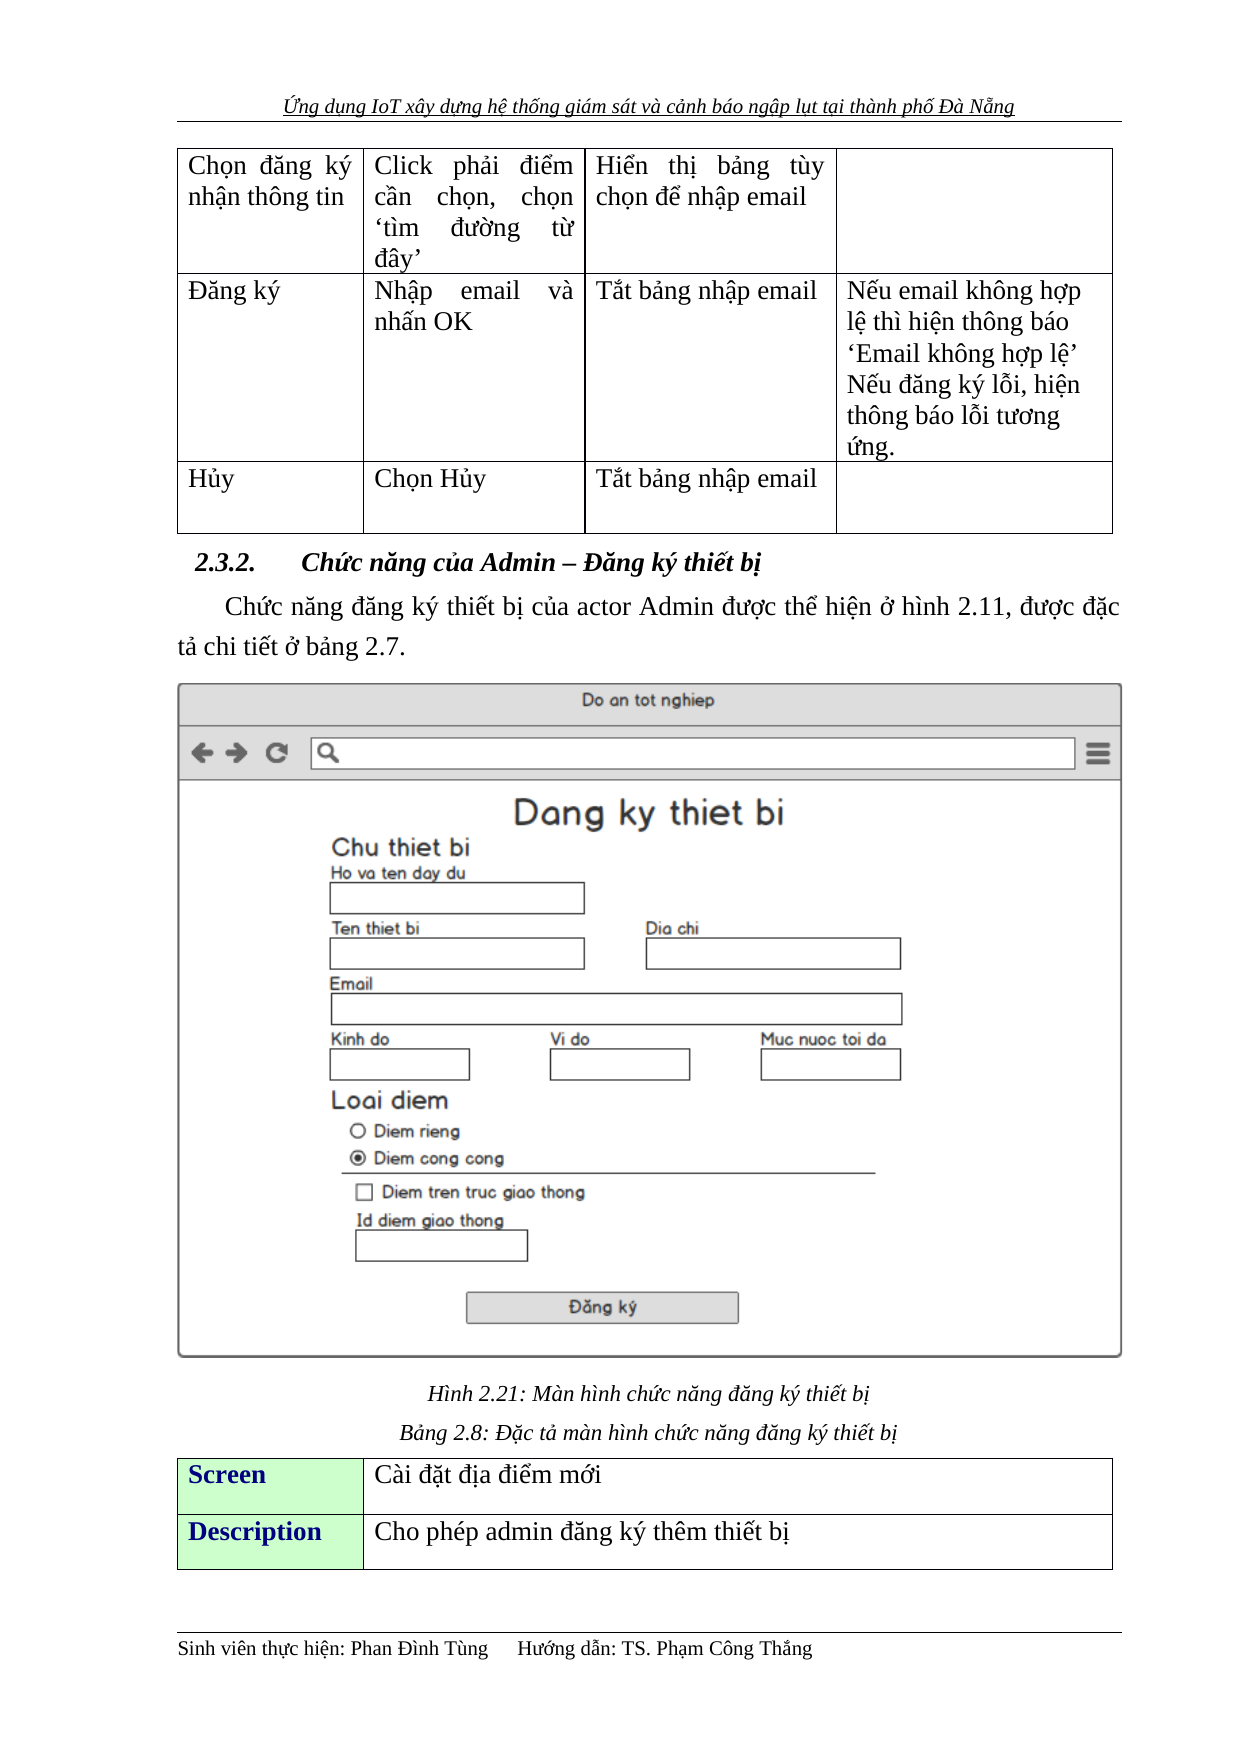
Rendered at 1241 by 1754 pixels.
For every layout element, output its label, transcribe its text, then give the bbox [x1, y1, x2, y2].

table_cell Chọn Hủy [364, 462, 584, 532]
picture [177, 683, 1123, 1358]
table_cell Nếu email không hợp lệ thì hiện thông báo ‘Email không hợp lệ’ Nếu đăng ký lỗi, hiện thông báo lỗi tương ứng. [837, 274, 1112, 461]
table_cell [837, 149, 1112, 273]
table_cell Hủy [178, 462, 363, 532]
table_header Cài đặt địa điểm mới [364, 1459, 1112, 1514]
text Hình 2.11: Màn hình chức năng đăng ký thiết bị [177, 1380, 1122, 1406]
table_header Screen [178, 1459, 363, 1514]
text Chức năng đăng ký thiết bị của actor Admin được thể hiện ở hình 2.11, được đặc tả chi tiết ở bảng 2.7. [177, 590, 1122, 661]
table_cell Description [178, 1515, 363, 1569]
table_cell Click phải điểm cần chọn, chọn ‘tìm đường từ đây’ [364, 149, 584, 273]
table_cell Chọn đăng ký nhận thông tin [178, 149, 363, 273]
table_cell Hiển thị bảng tùy chọn để nhập email [586, 149, 836, 273]
text Bảng 2.7: Đặc tả màn hình chức năng đăng ký thiết bị [177, 1419, 1122, 1445]
table_cell Tắt bảng nhập email [586, 462, 836, 532]
table_cell Cho phép admin đăng ký thêm thiết bị [364, 1515, 1112, 1569]
table_cell [837, 462, 1112, 532]
subtitle 2.3.2. Chức năng của Admin – Đăng ký thiết bị [195, 546, 1122, 577]
table_cell Tắt bảng nhập email [586, 274, 836, 461]
table_cell Nhập email và nhấn OK [364, 274, 584, 461]
table_cell Đăng ký [178, 274, 363, 461]
